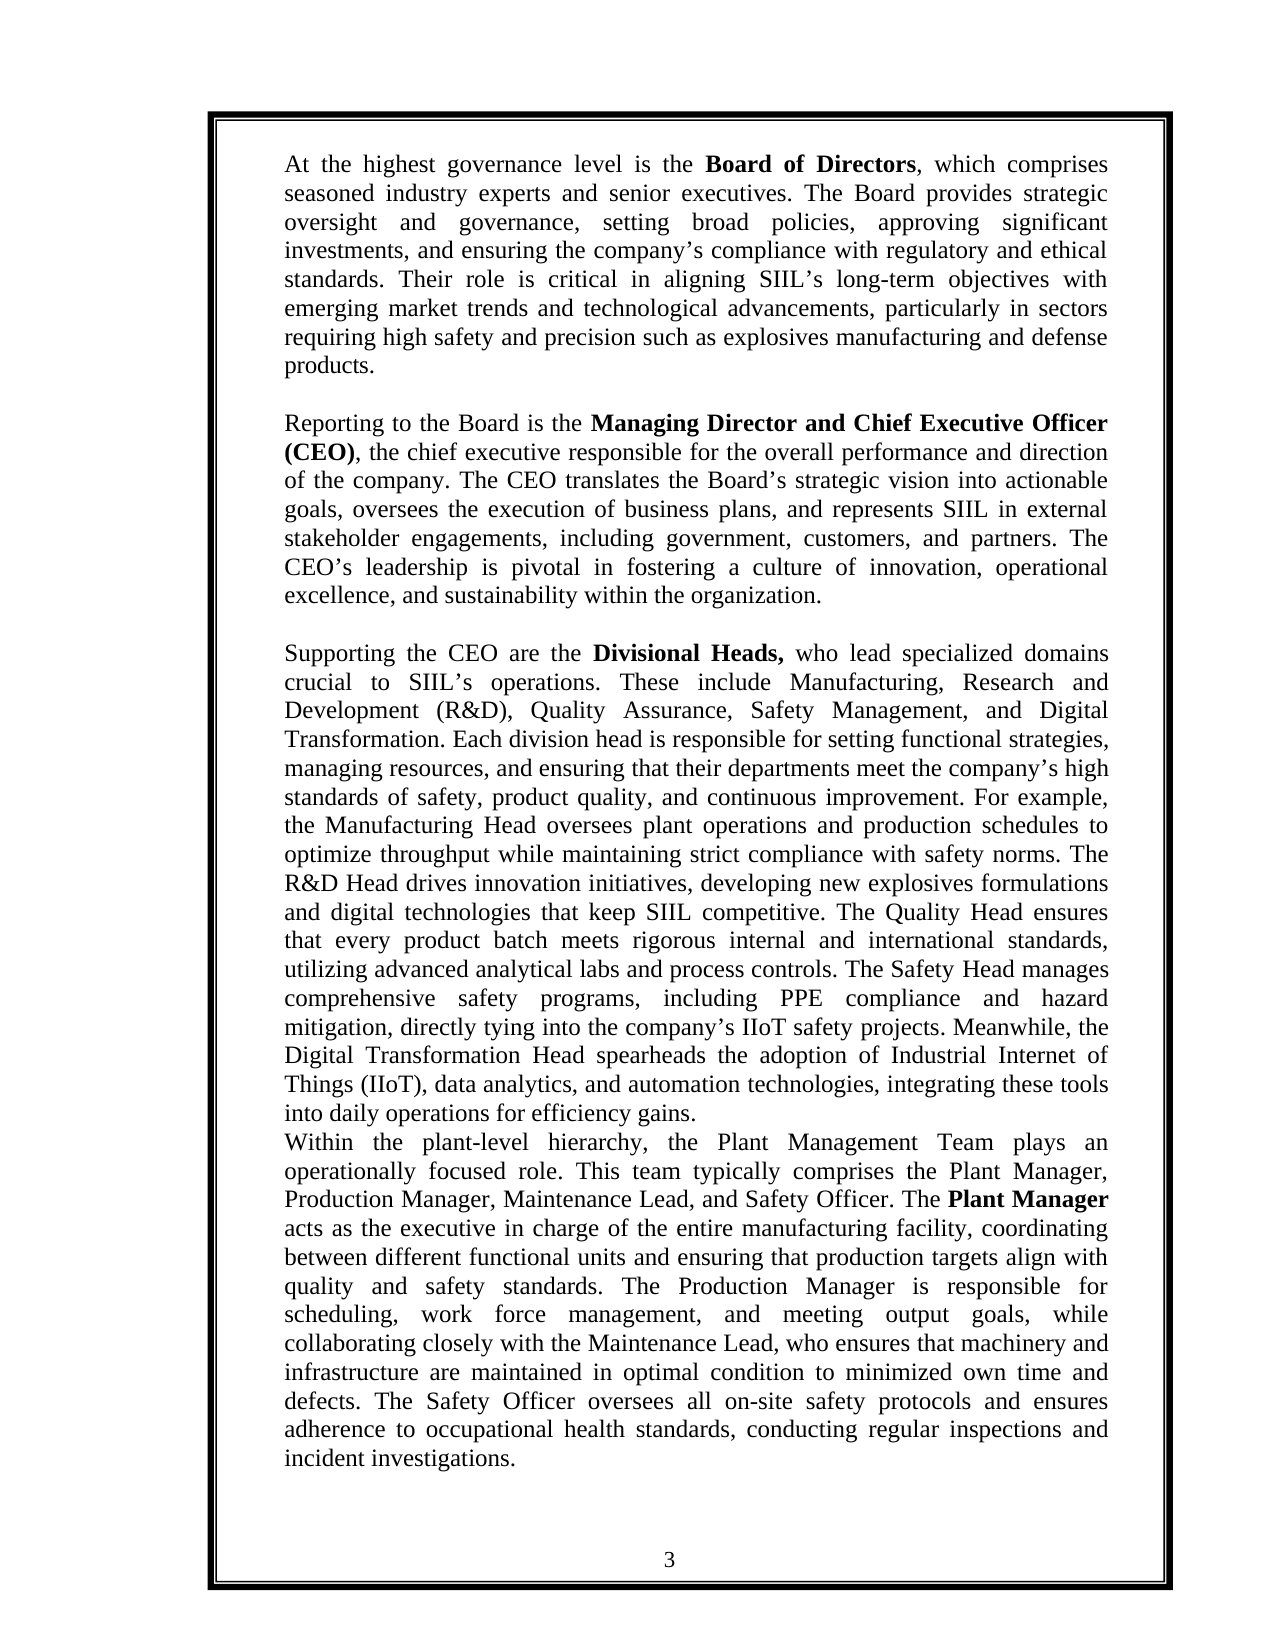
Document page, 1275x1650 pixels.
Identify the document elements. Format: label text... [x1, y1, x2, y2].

text Reporting to the Board is the Managing Director and Chief Executive Officer (CEO), the chief executive responsible for the overall performance and direction of the company. The CEO translates the Board’s strategic vision into actionable goals, oversees the execution of business plans, and represents SIIL in external stakeholder engagements, including government, customers, and partners. The CEO’s leadership is pivotal in fostering a culture of innovation, operational excellence, and sustainability within the organization. [284, 408, 1109, 609]
text At the highest governance level is the Board of Directors, which comprises seasoned industry experts and senior executives. The Board provides strategic oversight and governance, setting broad policies, approving significant investments, and ensuring the company’s compliance with regulatory and ethical standards. Their role is critical in aligning SIIL’s long-term objectives with emerging market trends and technological advancements, particularly in sectors requiring high safety and precision such as explosives manufacturing and defense products. [284, 149, 1108, 379]
text Supporting the CEO are the Divisional Heads, who lead specialized domains crucial to SIIL’s operations. These include Manufacturing, Research and Development (R&D), Quality Assurance, Safety Management, and Digital Transformation. Each division head is responsible for setting functional strategies, managing resources, and ensuring that their departments meet the company’s high standards of safety, product quality, and continuous improvement. For example, the Manufacturing Head oversees plant operations and production schedules to optimize throughput while maintaining strict compliance with safety norms. The R&D Head drives innovation initiatives, developing new explosives formulations and digital technologies that keep SIIL competitive. The Quality Head ensures that every product batch meets rigorous internal and international standards, utilizing advanced analytical labs and process controls. The Safety Head manages comprehensive safety programs, including PPE compliance and hazard mitigation, directly tying into the company’s IIoT safety projects. Meanwhile, the Digital Transformation Head spearheads the adoption of Industrial Internet of Things (IIoT), data analytics, and automation technologies, integrating these tools into daily operations for efficiency gains. [284, 638, 1109, 1127]
text Within the plant-level hierarchy, the Plant Management Team plays an operationally focused role. This team typically comprises the Plant Manager, Production Manager, Maintenance Lead, and Safety Officer. The Plant Manager acts as the executive in charge of the entire manufacturing facility, coordinating between different functional units and ensuring that production targets align with quality and safety standards. The Production Manager is responsible for scheduling, work force management, and meeting output goals, while collaborating closely with the Maintenance Lead, who ensures that machinery and infrastructure are maintained in optimal condition to minimized own time and defects. The Safety Officer oversees all on-site safety protocols and ensures adherence to occupational health standards, conducting regular inspections and incident investigations. [284, 1127, 1109, 1472]
